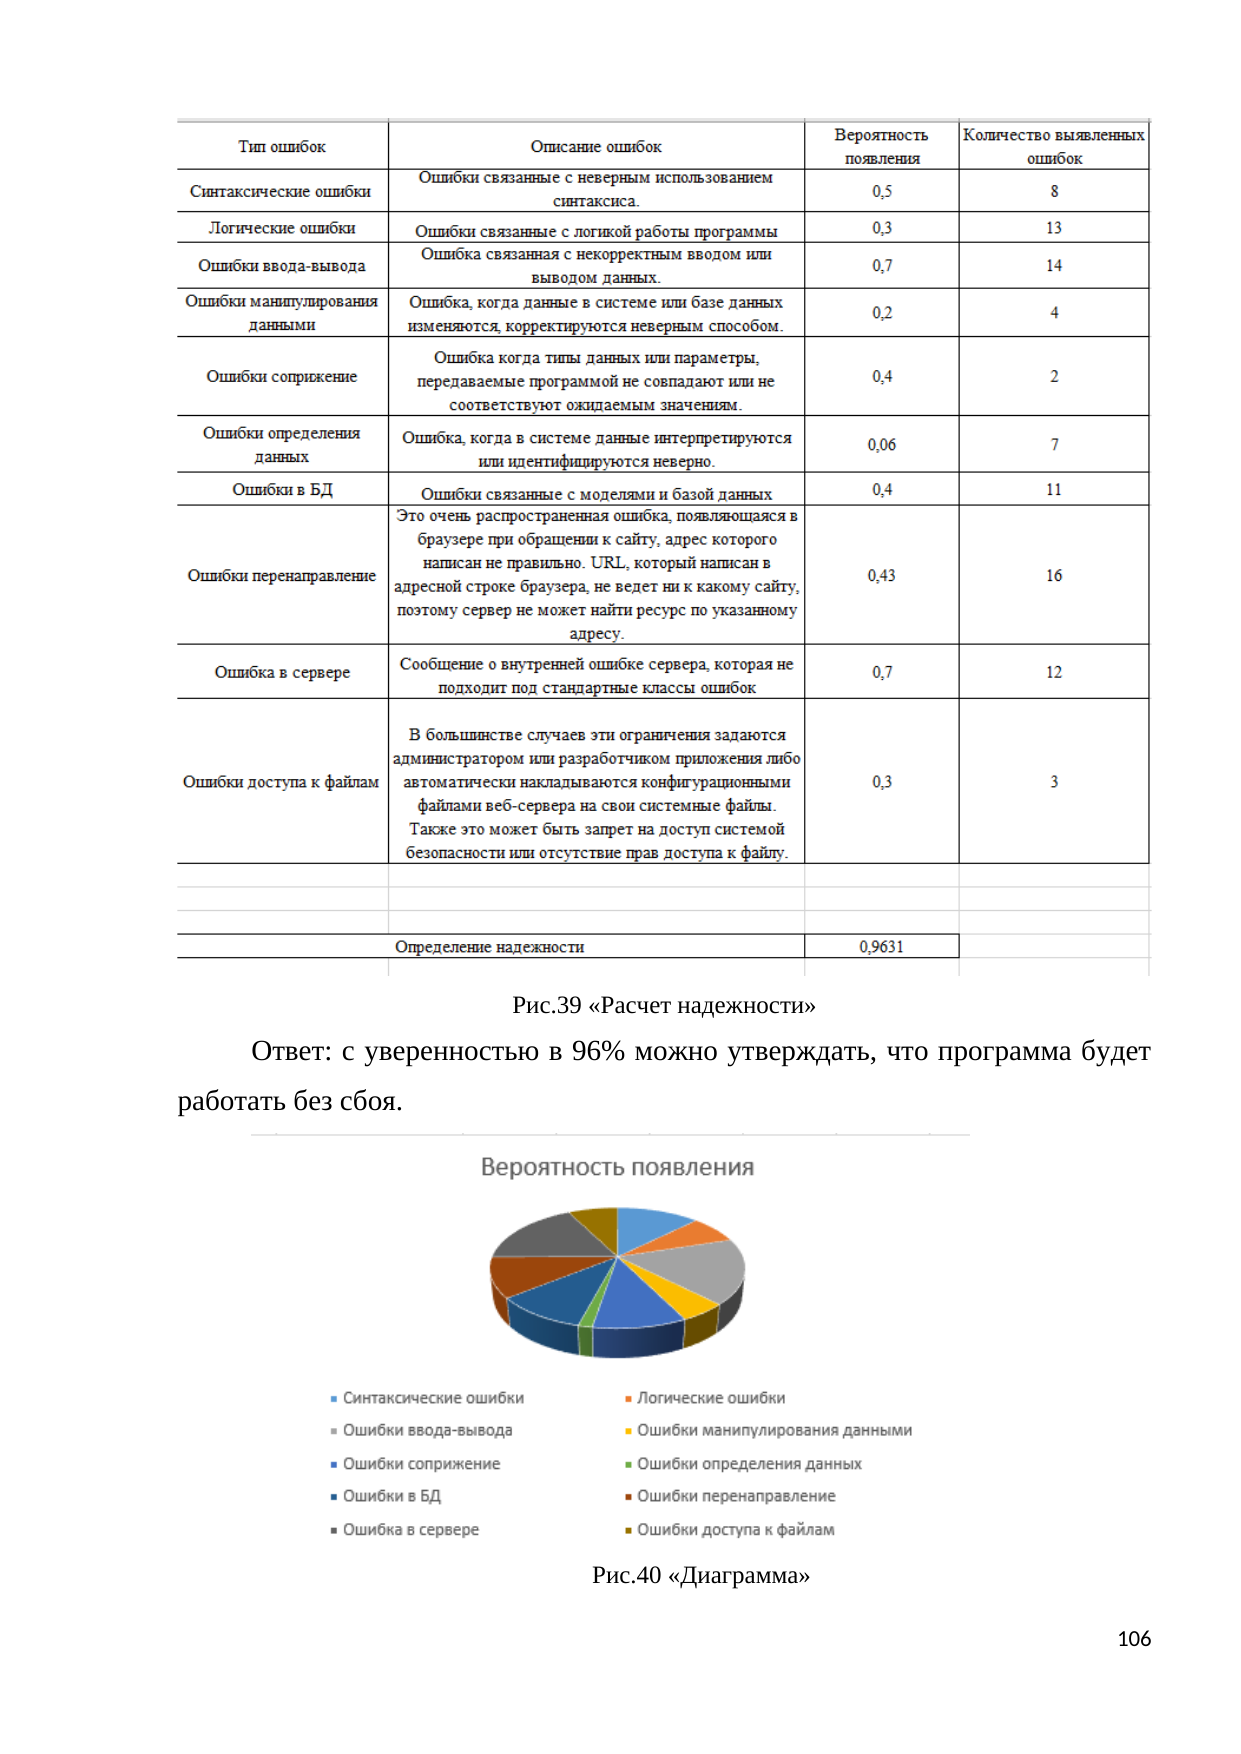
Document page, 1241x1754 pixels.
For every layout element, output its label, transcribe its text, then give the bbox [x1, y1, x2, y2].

text Рис.40 «Диаграмма» [177, 1560, 1152, 1589]
text Рис.39 «Расчет надежности» [177, 990, 1152, 1019]
picture [177, 118, 1152, 976]
picture [251, 1133, 970, 1547]
text Ответ: с уверенностью в 96% можно утверждать, что программа будет работать без сбоя. [177, 1033, 1152, 1117]
